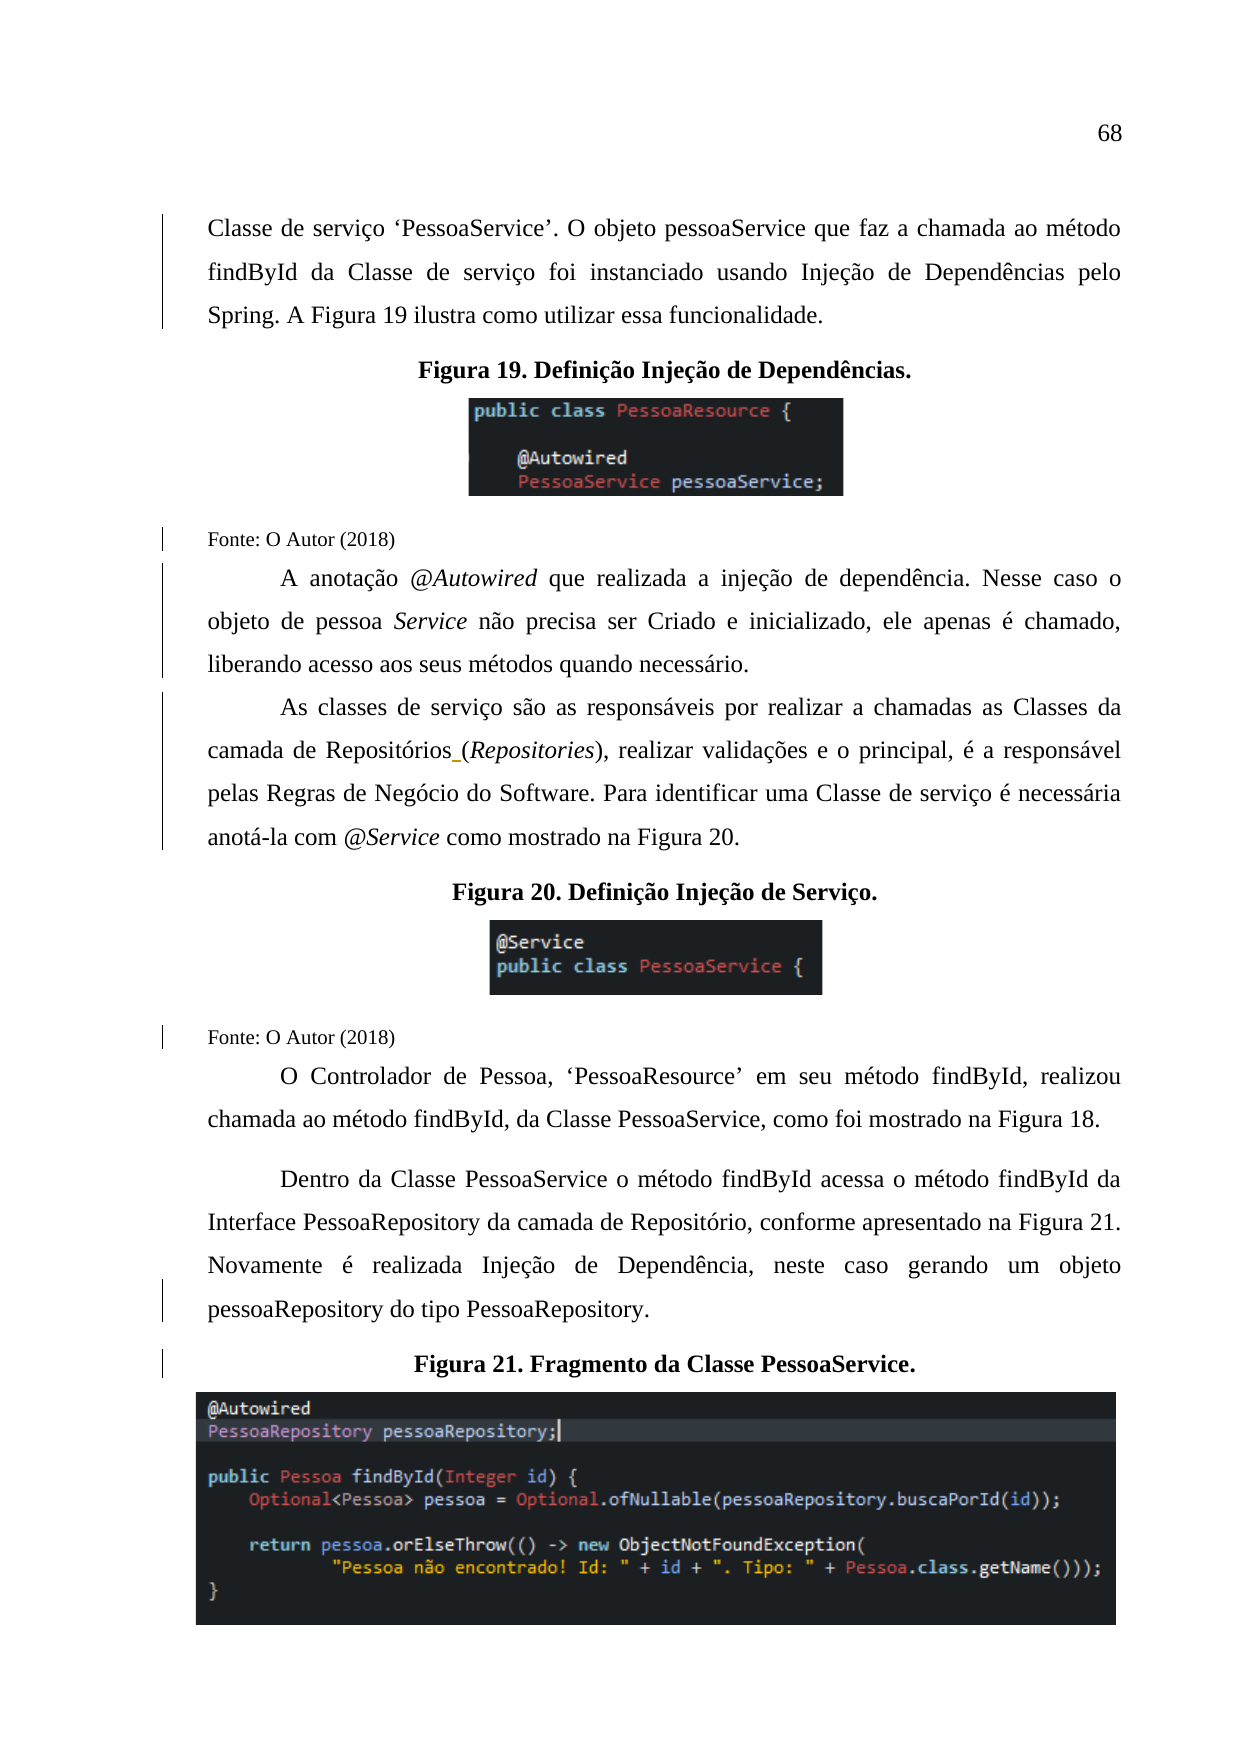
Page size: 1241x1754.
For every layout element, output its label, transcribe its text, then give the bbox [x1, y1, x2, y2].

text Figura 19. Definição Injeção de Dependências. [207, 355, 1122, 384]
text Fonte: O Autor (2018) [207, 527, 1122, 551]
text Fonte: O Autor (2018) [207, 1025, 1122, 1049]
text O Controlador de Pessoa, ‘PessoaResource’ em seu método findById, realizou chamada ao método findById, da Classe PessoaService, como foi mostrado na Figura 18. [207, 1061, 1122, 1133]
text Figura 20. Definição Injeção de Serviço. [207, 877, 1122, 906]
text As classes de serviço são as responsáveis por realizar a chamadas as Classes da camada de Repositórios(Repositories), realizar validações e o principal, é a responsável pelas Regras de Negócio do Software. Para identificar uma Classe de serviço é necessária anotá-la com @Service como mostrado na Figura 20. [207, 692, 1122, 850]
picture [468, 398, 844, 496]
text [207, 213, 1122, 328]
picture [195, 1392, 1116, 1625]
text Dentro da Classe PessoaService o método findById acessa o método findById da Interface PessoaRepository da camada de Repositório, conforme apresentado na Figura 21. Novamente é realizada Injeção de Dependência, neste caso gerando um objeto pessoaRepository do tipo PessoaRepository. [207, 1164, 1122, 1322]
text A anotação @Autowired que realizada a injeção de dependência. Nesse caso o objeto de pessoa Service não precisa ser Criado e inicializado, ele apenas é chamado, liberando acesso aos seus métodos quando necessário. [207, 563, 1122, 678]
text Figura 21. Fragmento da Classe PessoaService. [207, 1349, 1122, 1378]
picture [489, 920, 823, 995]
